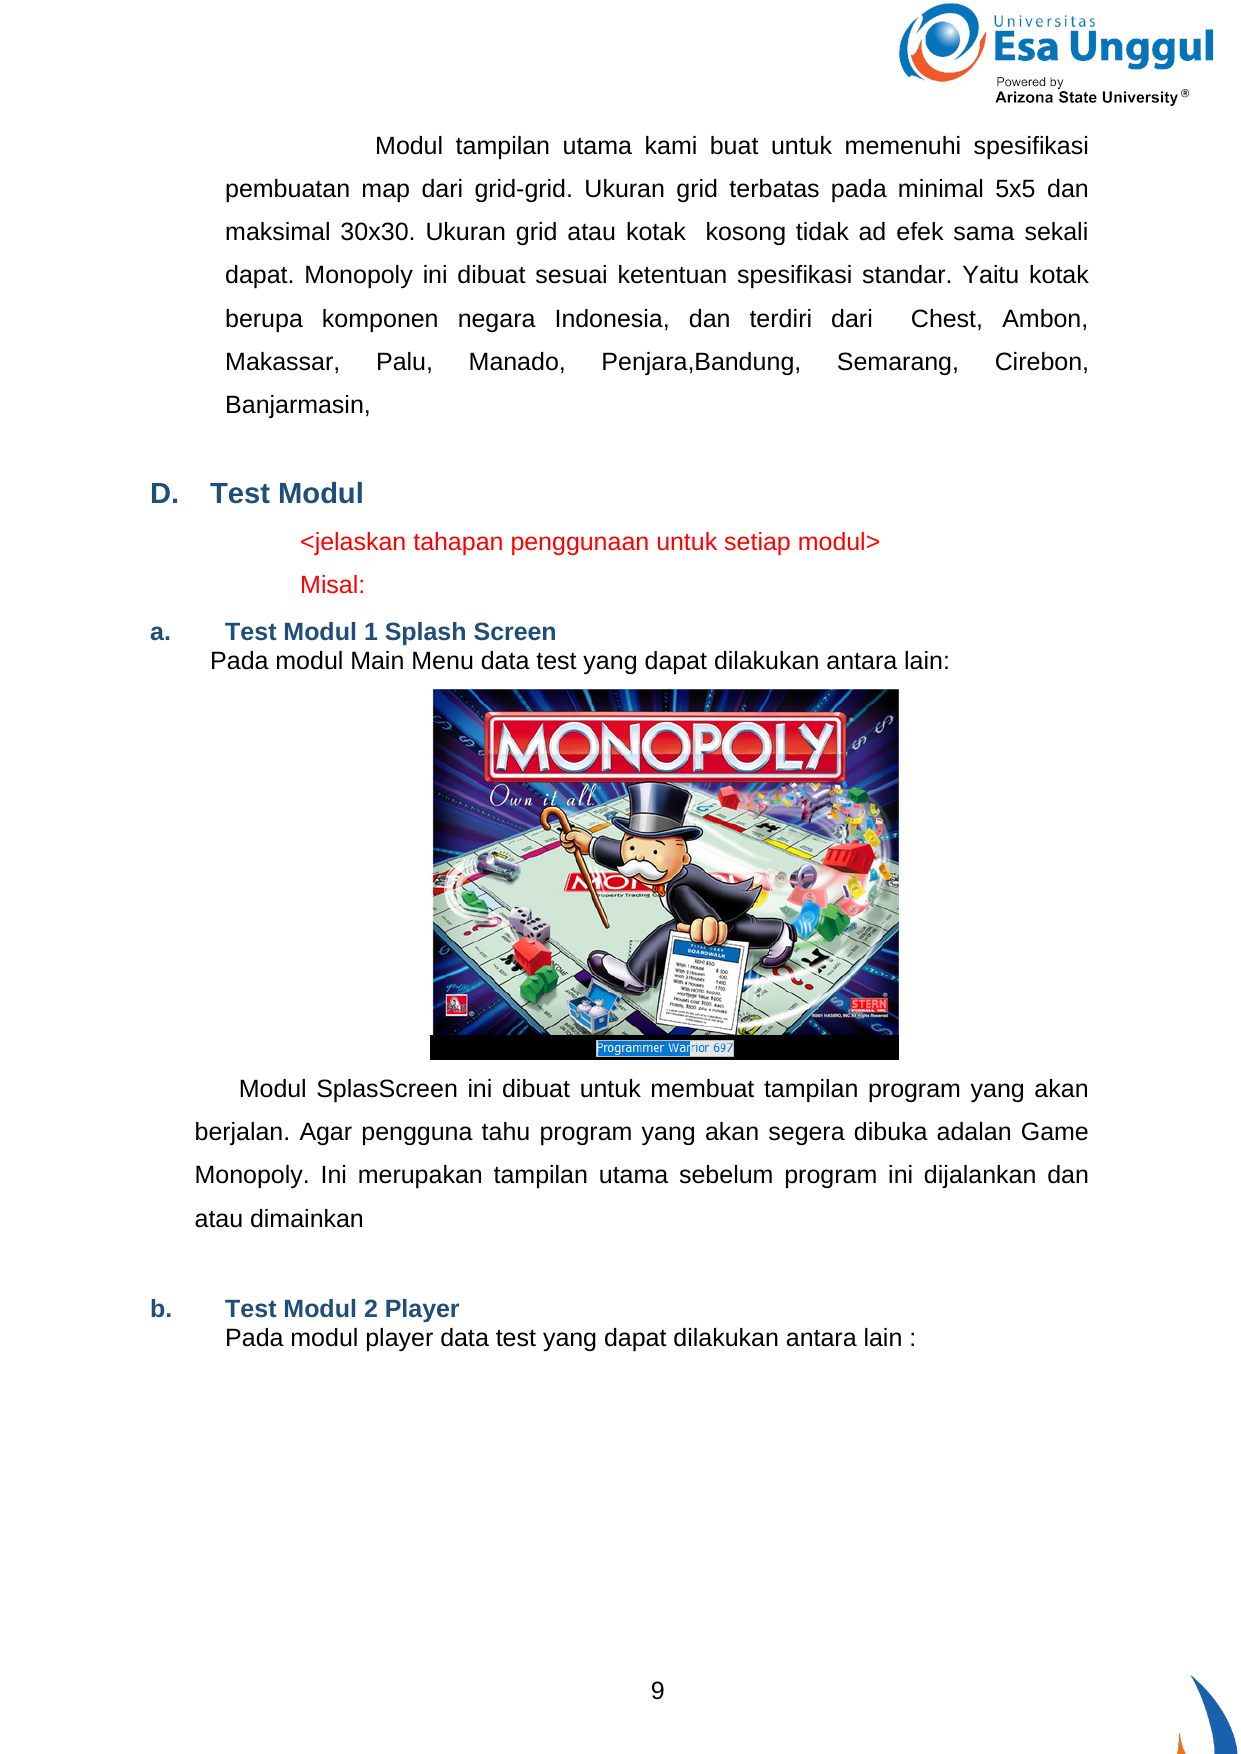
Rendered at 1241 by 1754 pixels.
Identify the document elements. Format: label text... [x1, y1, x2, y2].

picture [0, 1675, 1238, 1754]
text Pada modul player data test yang dapat dilakukan antara lain : [187, 1323, 1090, 1352]
text <jelaskan tahapan penggunaan untuk setiap modul> [225, 526, 1090, 555]
text Pada modul Main Menu data test yang dapat dilakukan antara lain: [210, 646, 1090, 674]
text Modul SplasScreen ini dibuat untuk membuat tampilan program yang akan berjalan. Agar pengguna tahu program yang akan segera dibuka adalan Game Monopoly. Ini merupakan tampilan utama sebelum program ini dijalankan dan atau dimainkan [194, 1074, 1090, 1232]
picture [430, 688, 899, 1060]
picture [890, 0, 1224, 108]
subtitle Test Modul 2 Player [150, 1294, 1090, 1323]
subtitle Test Modul 1 Splash Screen [150, 617, 1090, 646]
text Misal: [225, 569, 1090, 598]
text Modul tampilan utama kami buat untuk memenuhi spesifikasi pembuatan map dari grid-grid. Ukuran grid terbatas pada minimal 5x5 dan maksimal 30x30. Ukuran grid atau kotak kosong tidak ad efek sama sekali dapat. Monopoly ini dibuat sesuai ketentuan spesifikasi standar. Yaitu kotak berupa komponen negara Indonesia, dan terdiri dari Chest, Ambon, Makassar, Palu, Manado, Penjara,Bandung, Semarang, Cirebon, Banjarmasin, [225, 131, 1090, 419]
subtitle Test Modul [150, 476, 1090, 510]
